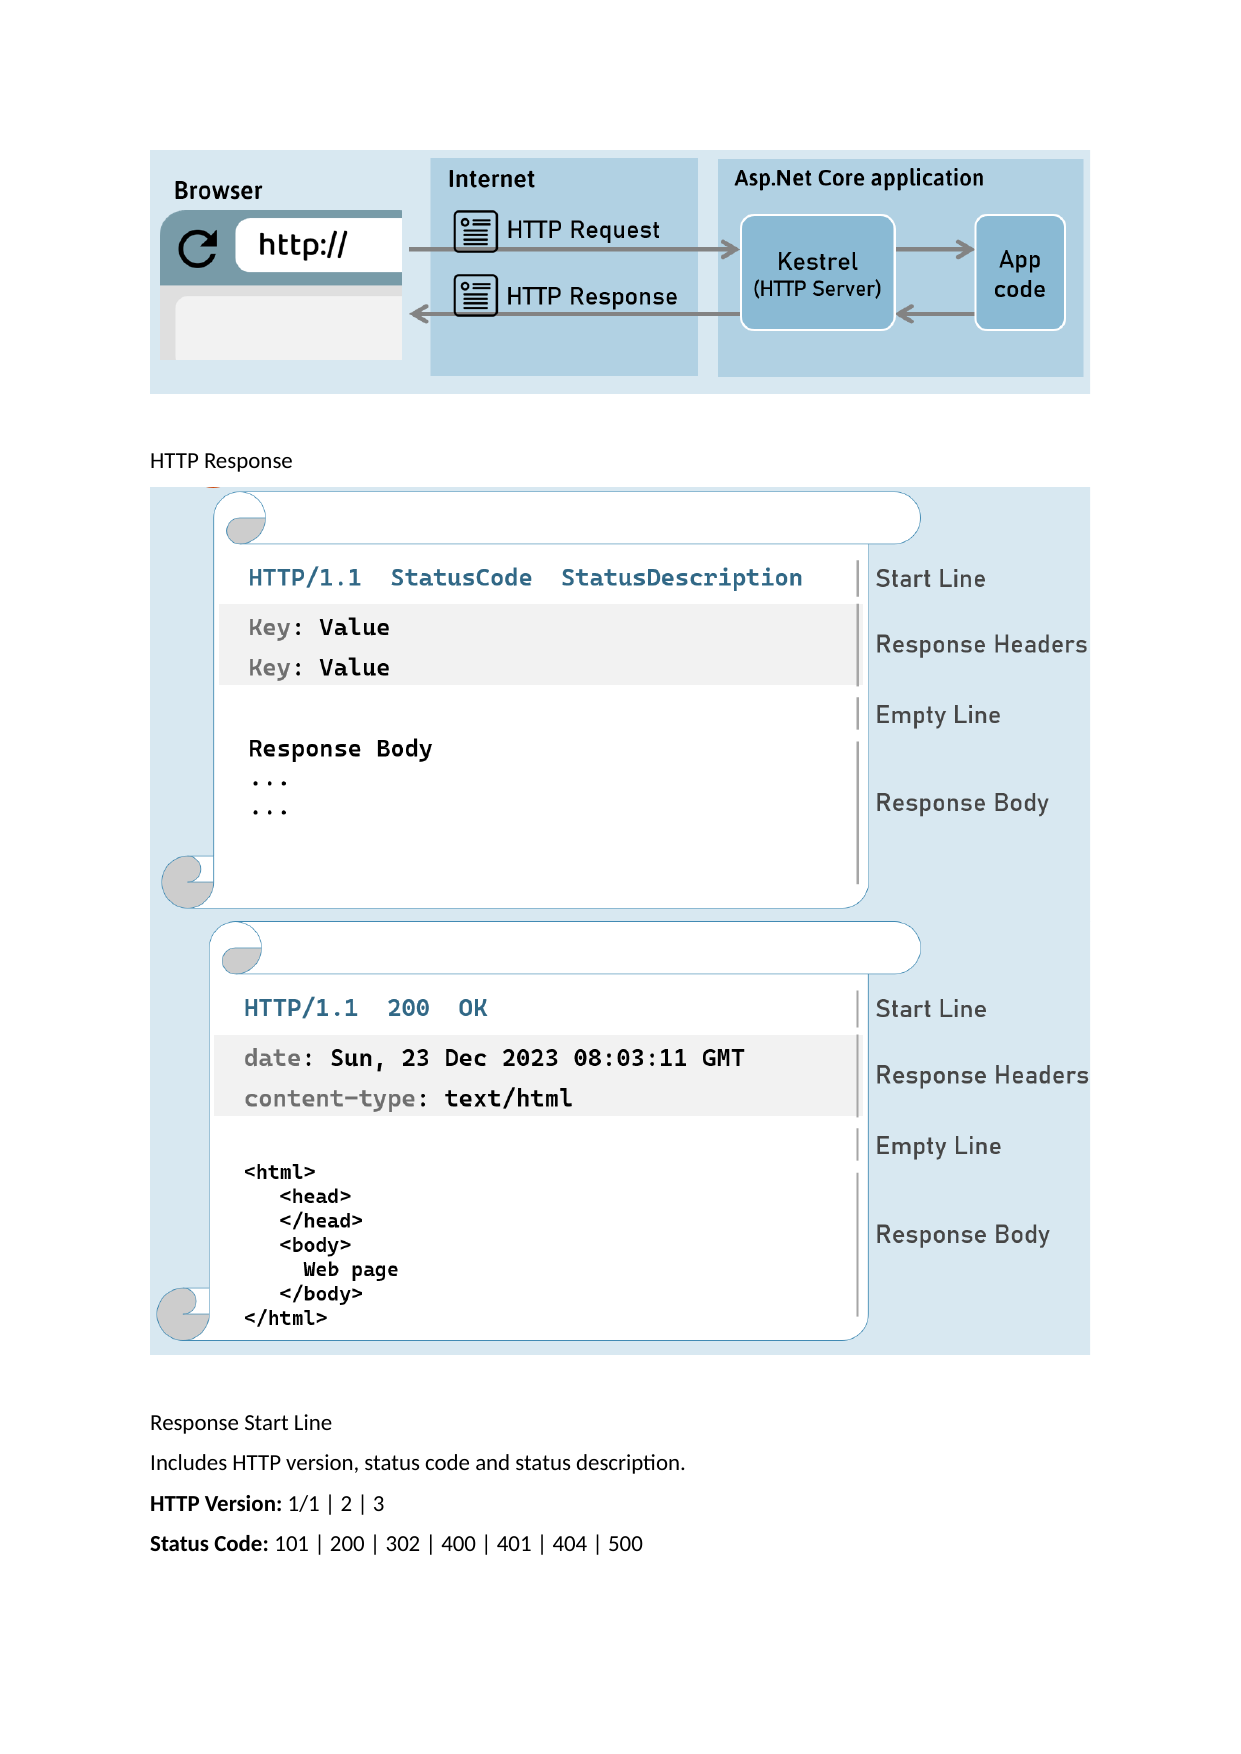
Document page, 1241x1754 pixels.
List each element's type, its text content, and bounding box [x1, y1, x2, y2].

picture [150, 150, 1091, 394]
text Includes HTTP version, status code and status description. [150, 1448, 1090, 1476]
text Response Start Line [150, 1408, 1090, 1436]
text Status Code: 101 | 200 | 302 | 400 | 401 | 404 | 500 [150, 1529, 1090, 1557]
text HTTP Version: 1/1 | 2 | 3 [150, 1489, 1090, 1517]
text HTTP Response [150, 447, 1090, 475]
picture [150, 487, 1091, 1355]
